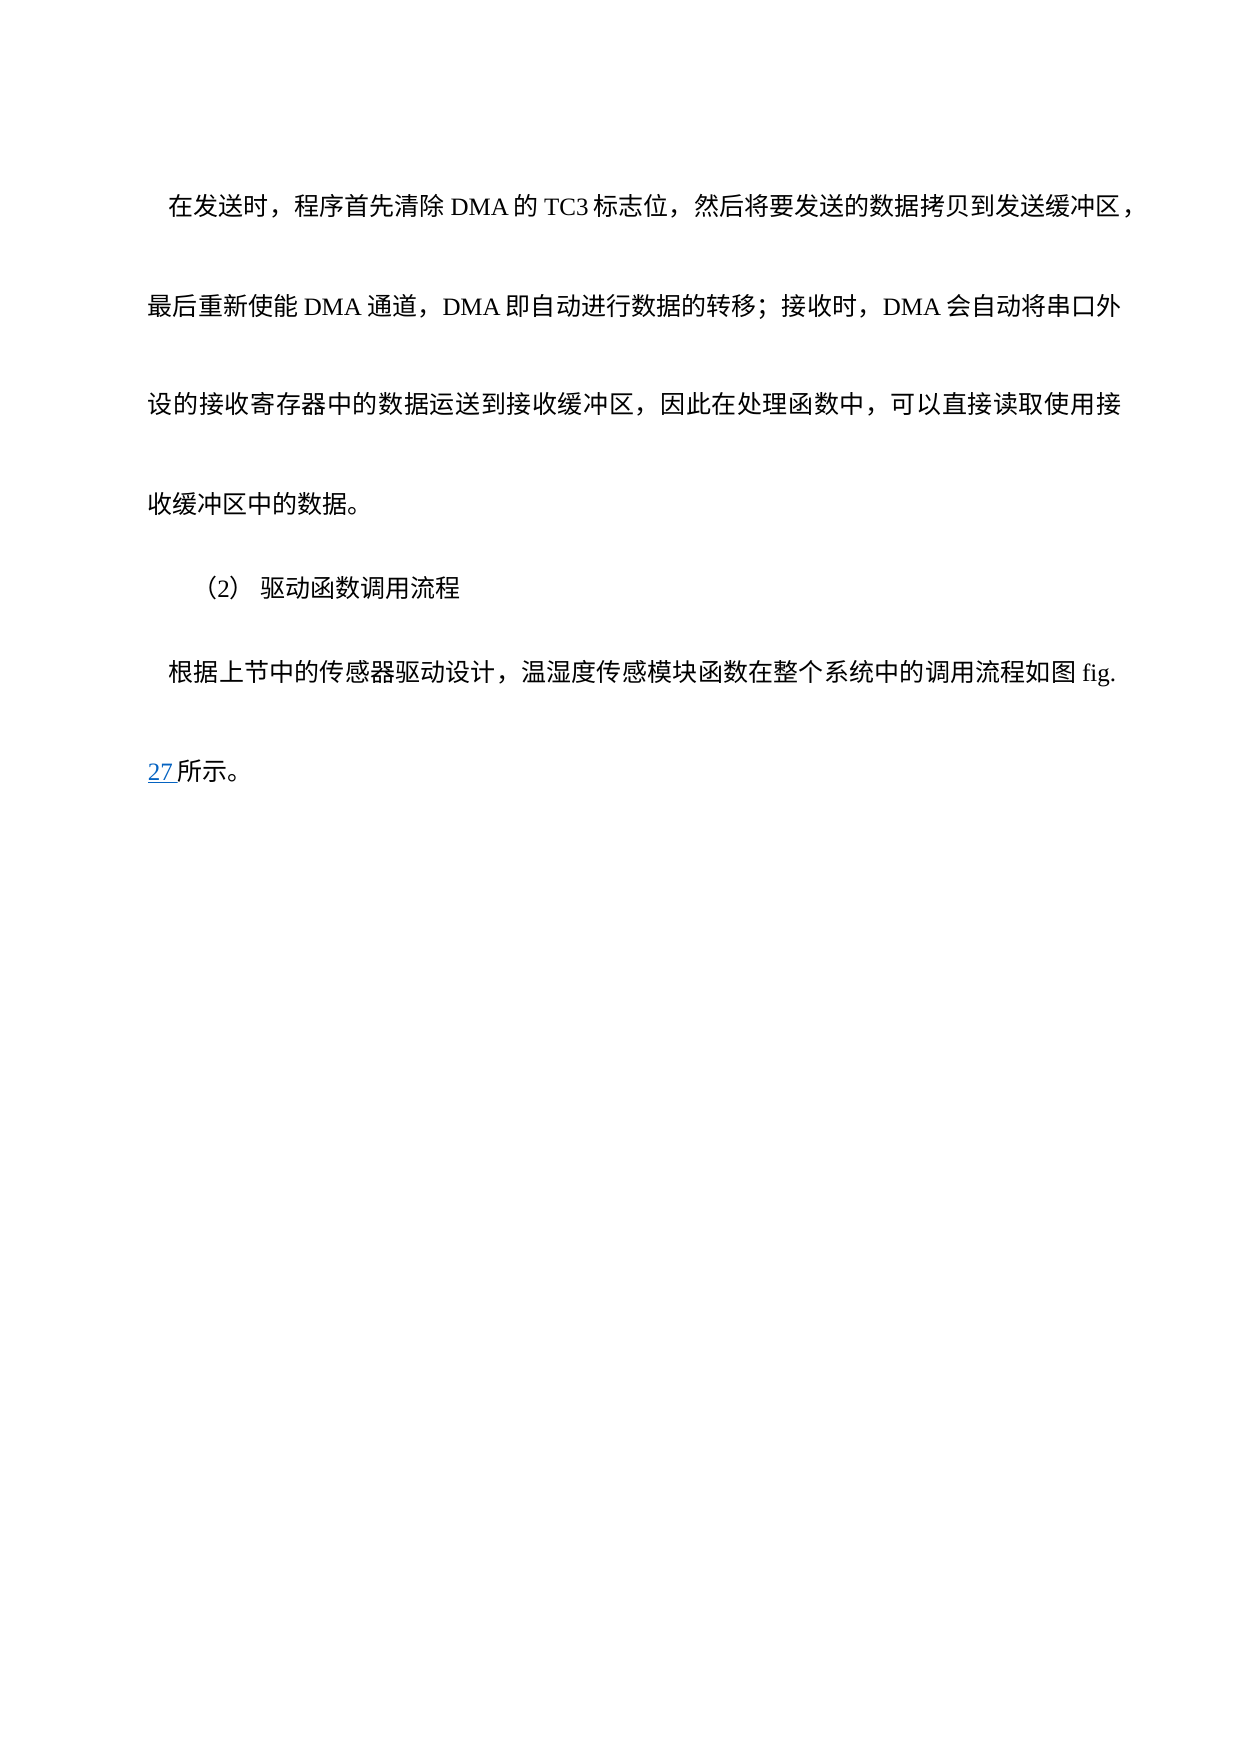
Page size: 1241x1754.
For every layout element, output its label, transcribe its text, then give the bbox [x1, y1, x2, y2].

subtitle 驱动函数调用流程 [148, 553, 1122, 619]
